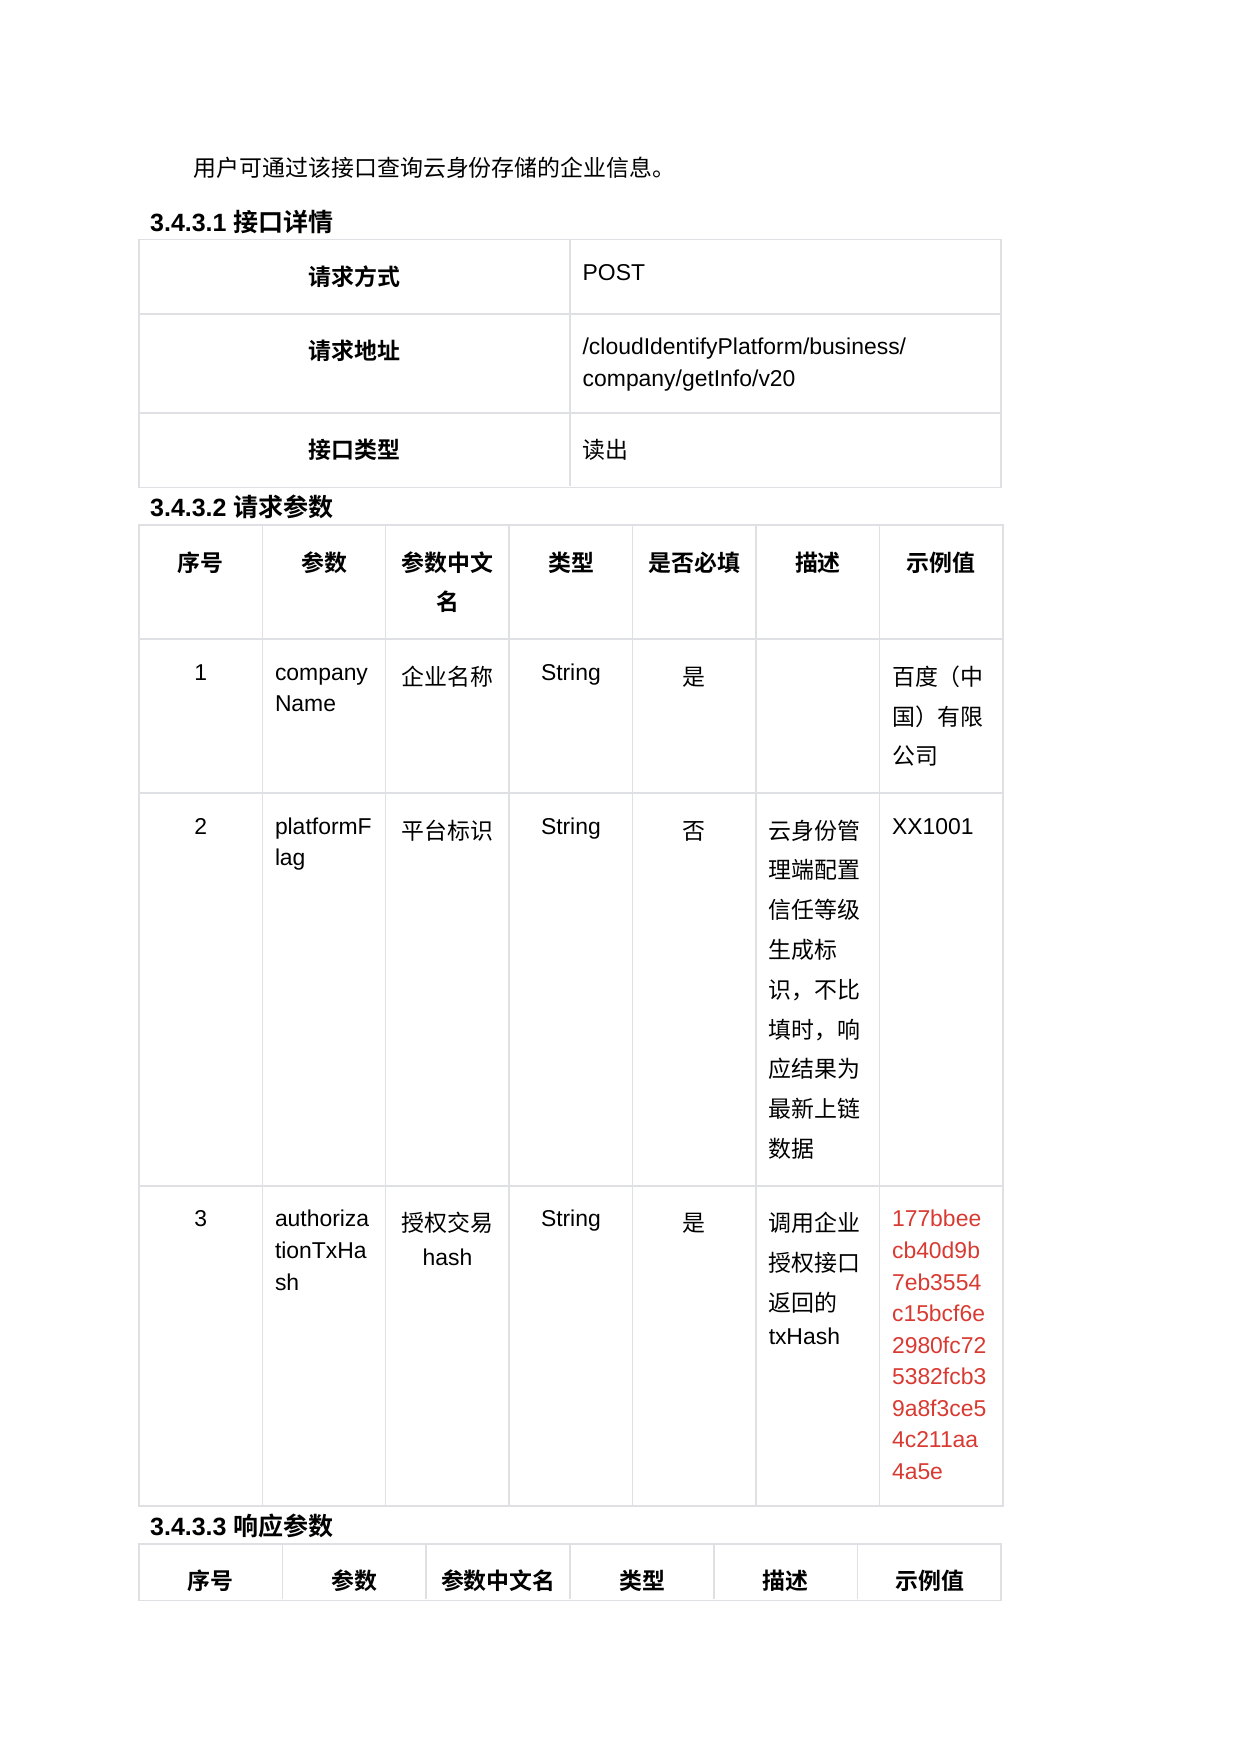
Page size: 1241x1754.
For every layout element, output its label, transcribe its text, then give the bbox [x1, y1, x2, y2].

table_header 请求方式 [140, 240, 569, 313]
table_header POST [571, 240, 1000, 313]
table_header 序号 [140, 526, 262, 638]
table_cell 否 [633, 794, 755, 1185]
table_header 示例值 [858, 1545, 1000, 1599]
table_cell 2 [140, 794, 262, 1185]
table_cell platformFlag [263, 794, 385, 1185]
table_cell String [510, 794, 632, 1185]
table_header 描述 [715, 1545, 857, 1599]
table_cell 平台标识 [386, 794, 508, 1185]
table_cell authorizationTxHash [263, 1187, 385, 1505]
table_cell 读出 [571, 414, 1000, 486]
table_cell 177bbeecb40d9b7eb3554c15bcf6e2980fc725382fcb39a8f3ce54c211aa4a5e [880, 1187, 1002, 1505]
table_cell 云身份管理端配置信任等级生成标识，不比填时，响应结果为最新上链数据 [757, 794, 879, 1185]
table_cell 请求地址 [140, 315, 569, 412]
table_header 参数中文名 [386, 526, 508, 638]
table_header 描述 [757, 526, 879, 638]
table_cell 调用企业授权接口返回的txHash [757, 1187, 879, 1505]
table_header 参数 [283, 1545, 425, 1599]
table_cell 百度（中国）有限公司 [880, 640, 1002, 792]
table_cell String [510, 640, 632, 792]
table_header 类型 [510, 526, 632, 638]
table_cell 是 [633, 1187, 755, 1505]
table_header 是否必填 [633, 526, 755, 638]
table_cell 授权交易hash [386, 1187, 508, 1505]
table_cell [757, 640, 879, 792]
table_cell companyName [263, 640, 385, 792]
table_header 序号 [140, 1545, 282, 1599]
table_header 参数 [263, 526, 385, 638]
table_cell String [510, 1187, 632, 1505]
table_header 示例值 [880, 526, 1002, 638]
table_cell 企业名称 [386, 640, 508, 792]
table_cell 接口类型 [140, 414, 569, 486]
table_cell 是 [633, 640, 755, 792]
table_cell /cloudIdentifyPlatform/business/company/getInfo/v20 [571, 315, 1000, 412]
table_header 类型 [571, 1545, 713, 1599]
table_cell 1 [140, 640, 262, 792]
text 用户可通过该接口查询云身份存储的企业信息。 [150, 150, 1090, 183]
table_header 参数中文名 [427, 1545, 569, 1599]
table_cell XX1001 [880, 794, 1002, 1185]
table_cell 3 [140, 1187, 262, 1505]
